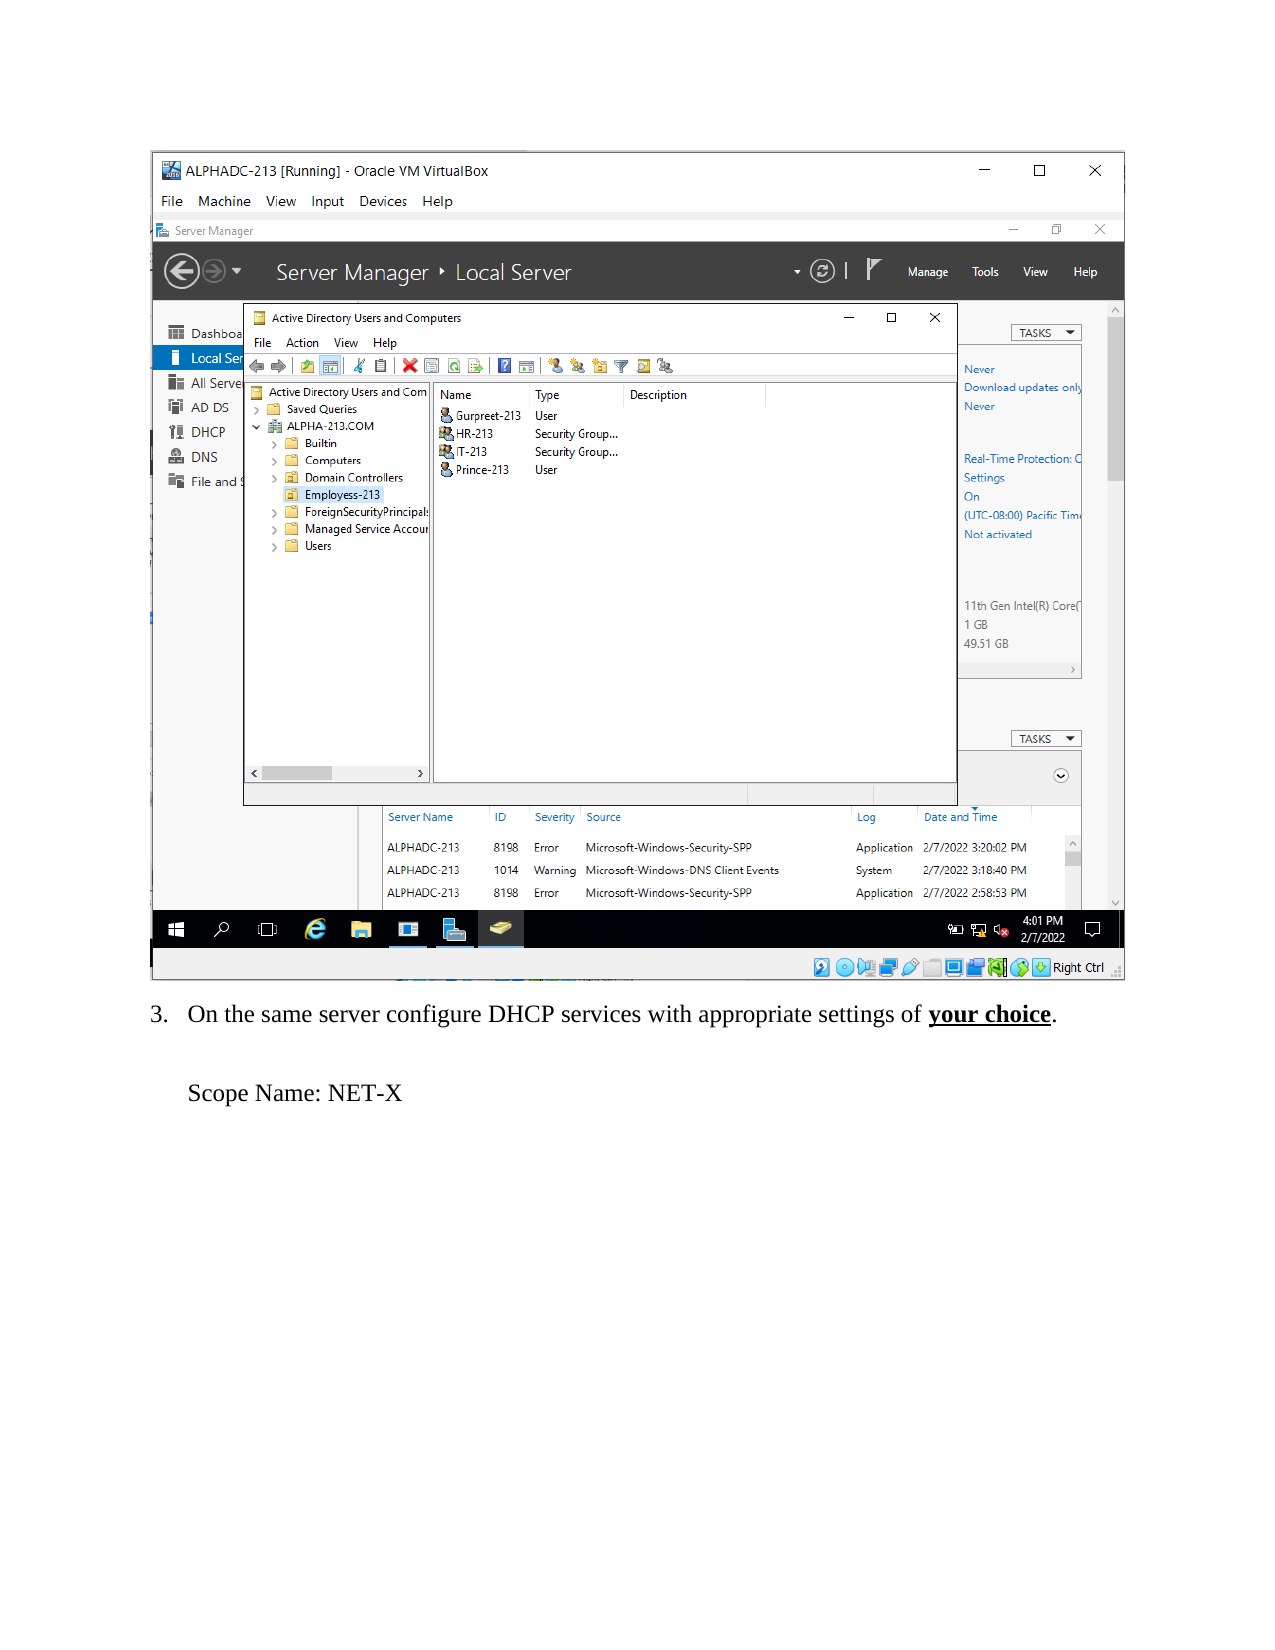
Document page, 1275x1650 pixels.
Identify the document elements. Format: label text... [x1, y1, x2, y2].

text Scope Name: NET-X [187, 1078, 1125, 1107]
picture [150, 150, 1125, 981]
list On the same server configure DHCP services with appropriate settings of your choice. [150, 999, 1125, 1028]
